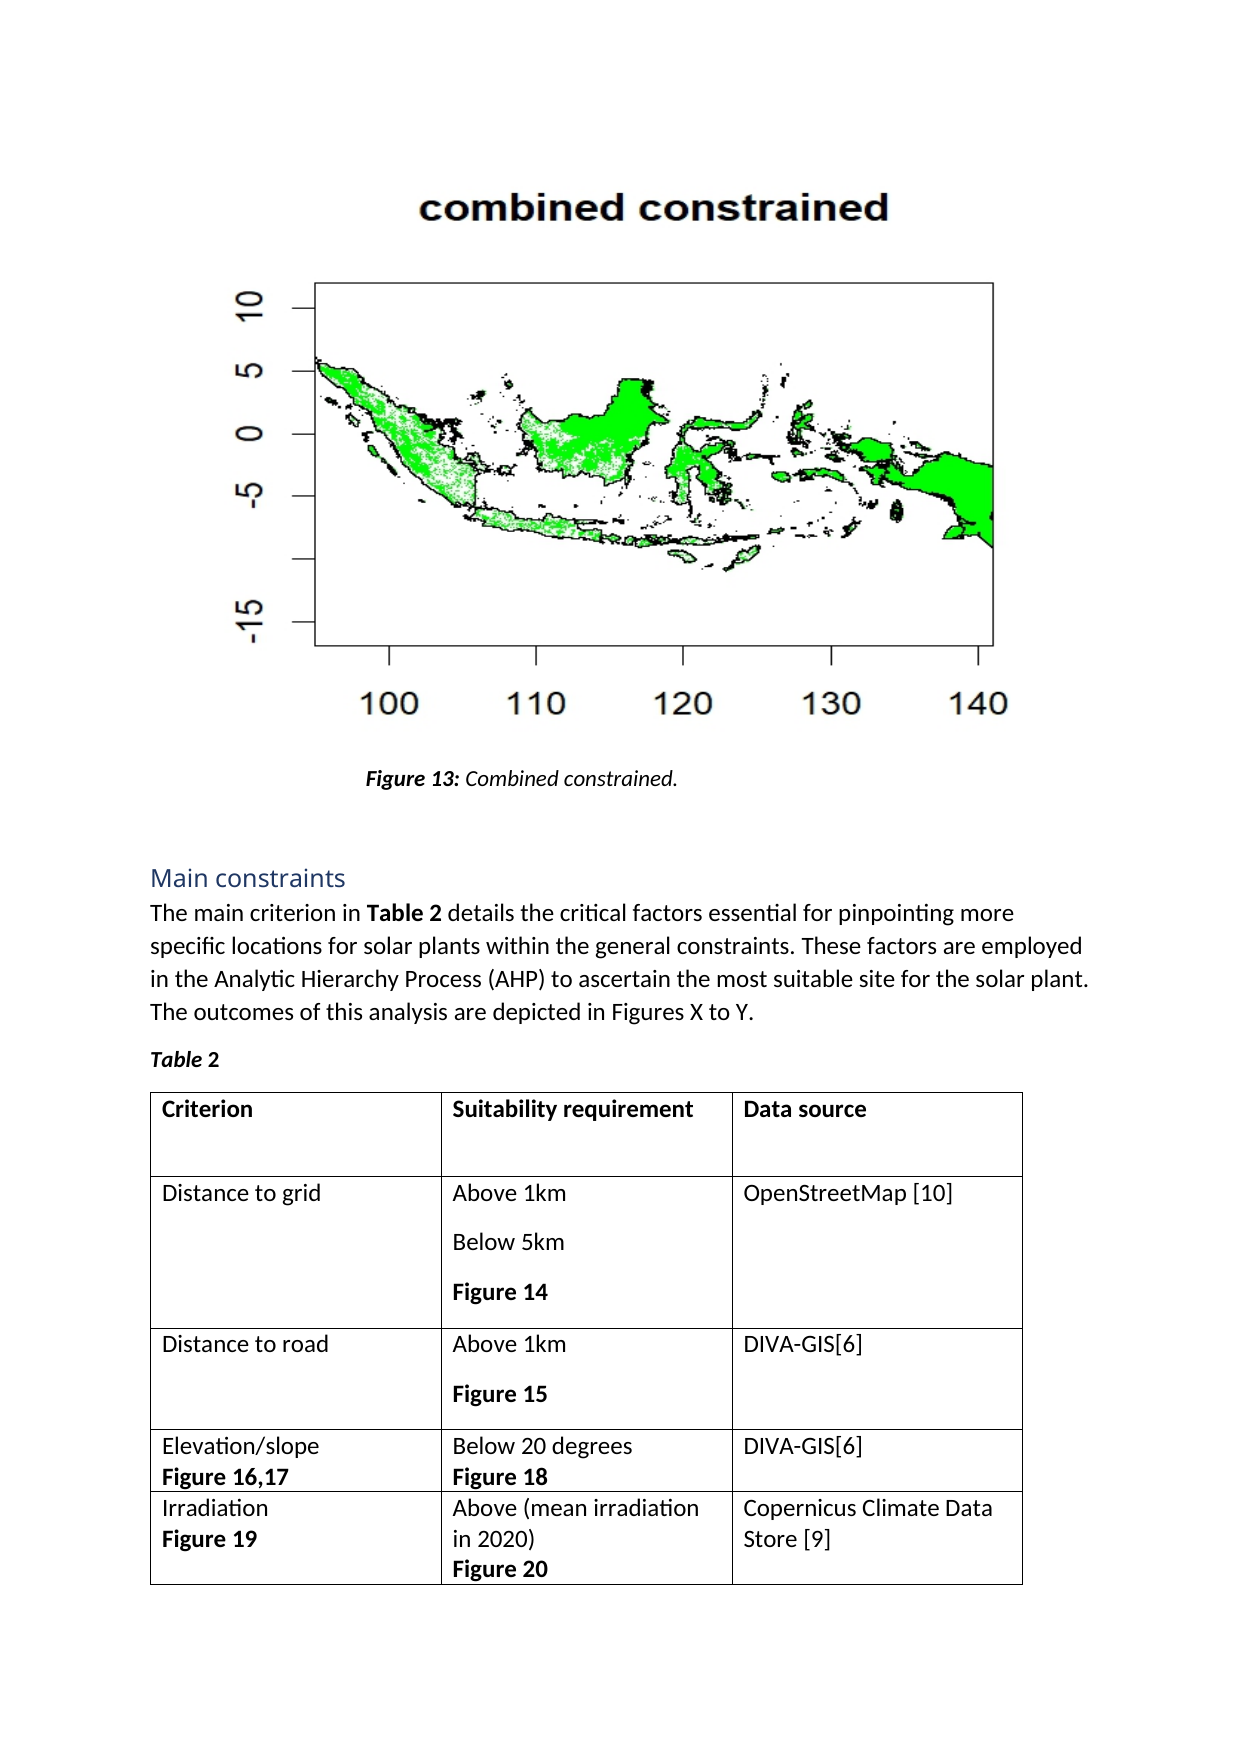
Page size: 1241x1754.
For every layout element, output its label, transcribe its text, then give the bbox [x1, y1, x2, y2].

picture [188, 166, 1064, 774]
table_cell Copernicus Climate Data Store [9] [733, 1492, 1022, 1584]
subtitle Main constraints [150, 860, 1090, 894]
table_cell Above 1km Below 5km Figure 14 [442, 1177, 732, 1327]
table_header Data source [733, 1093, 1022, 1176]
table_cell Elevation/slope Figure 16,17 [151, 1430, 441, 1491]
table_cell Above 1km Figure 15 [442, 1329, 732, 1429]
table_cell Above (mean irradiation in 2020) Figure 20 [442, 1492, 732, 1584]
table_cell OpenStreetMap [10] [733, 1177, 1022, 1327]
table_cell Distance to grid [151, 1177, 441, 1327]
table_header Suitability requirement [442, 1093, 732, 1176]
table_header Criterion [151, 1093, 441, 1176]
table_cell Distance to road [151, 1329, 441, 1429]
table_cell Below 20 degrees Figure 18 [442, 1430, 732, 1491]
table_cell DIVA-GIS[6] [733, 1430, 1022, 1491]
table_cell DIVA-GIS[6] [733, 1329, 1022, 1429]
table_cell Irradiation Figure 19 [151, 1492, 441, 1584]
text Table 2 [150, 1045, 1090, 1073]
text The main criterion in Table 2 details the critical factors essential for pinpointing more specific locations for solar plants within the general constraints. These factors are employed in the Analytic Hierarchy Process (AHP) to ascertain the most suitable site for the solar plant. The outcomes of this analysis are depicted in Figures X to Y. [150, 897, 1090, 1026]
